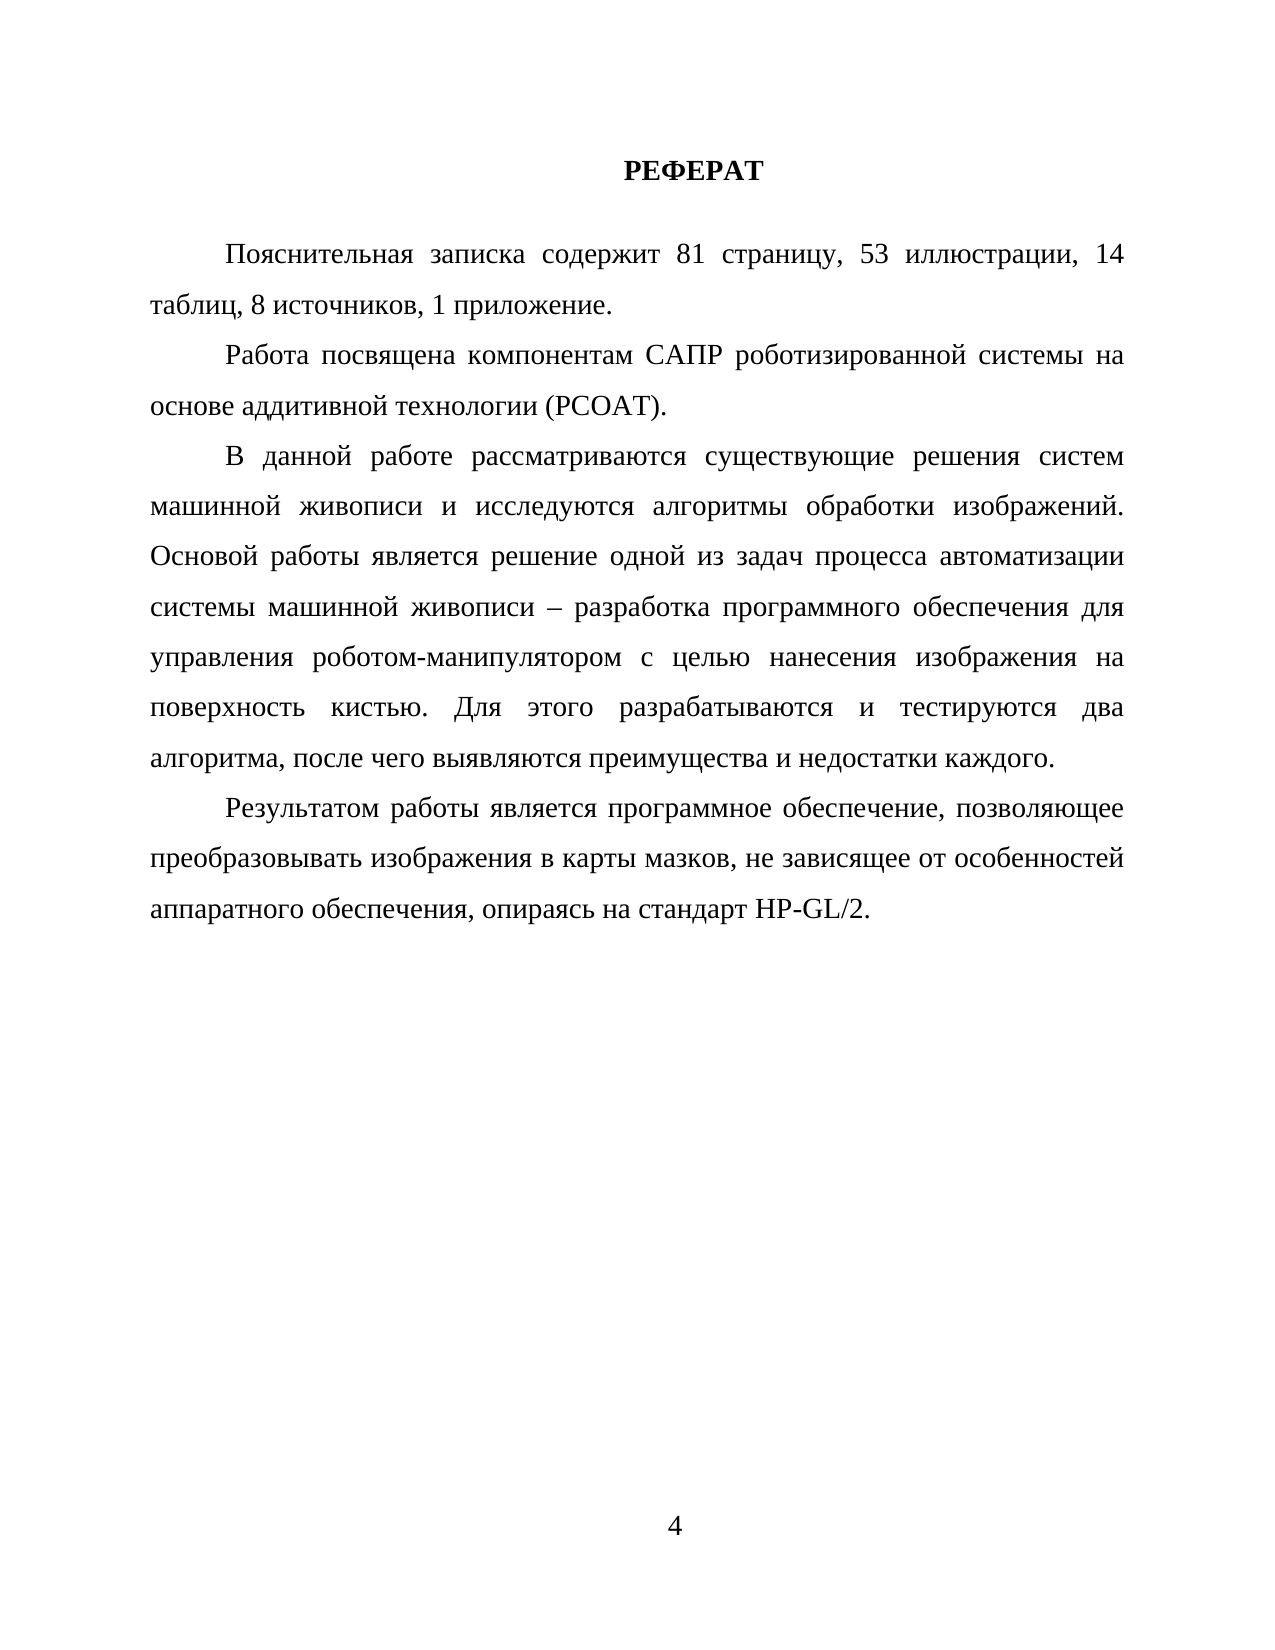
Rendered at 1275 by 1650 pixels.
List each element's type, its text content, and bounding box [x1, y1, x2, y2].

subtitle РЕФЕРАТ [262, 153, 1125, 186]
text В данной работе рассматриваются существующие решения систем машинной живописи и исследуются алгоритмы обработки изображений. Основой работы является решение одной из задач процесса автоматизации системы машинной живописи – разработка программного обеспечения для управления роботом-манипулятором с целью нанесения изображения на поверхность кистью. Для этого разрабатываются и тестируются два алгоритма, после чего выявляются преимущества и недостатки каждого. [150, 438, 1125, 773]
text Пояснительная записка содержит 81 страницу, 53 иллюстрации, 14 таблиц, 8 источников, 1 приложение. [150, 237, 1125, 321]
text Результатом работы является программное обеспечение, позволяющее преобразовывать изображения в карты мазков, не зависящее от особенностей аппаратного обеспечения, опираясь на стандарт HP-GL/2. [150, 790, 1125, 924]
text Работа посвящена компонентам САПР роботизированной системы на основе аддитивной технологии (РСОАТ). [150, 337, 1125, 421]
